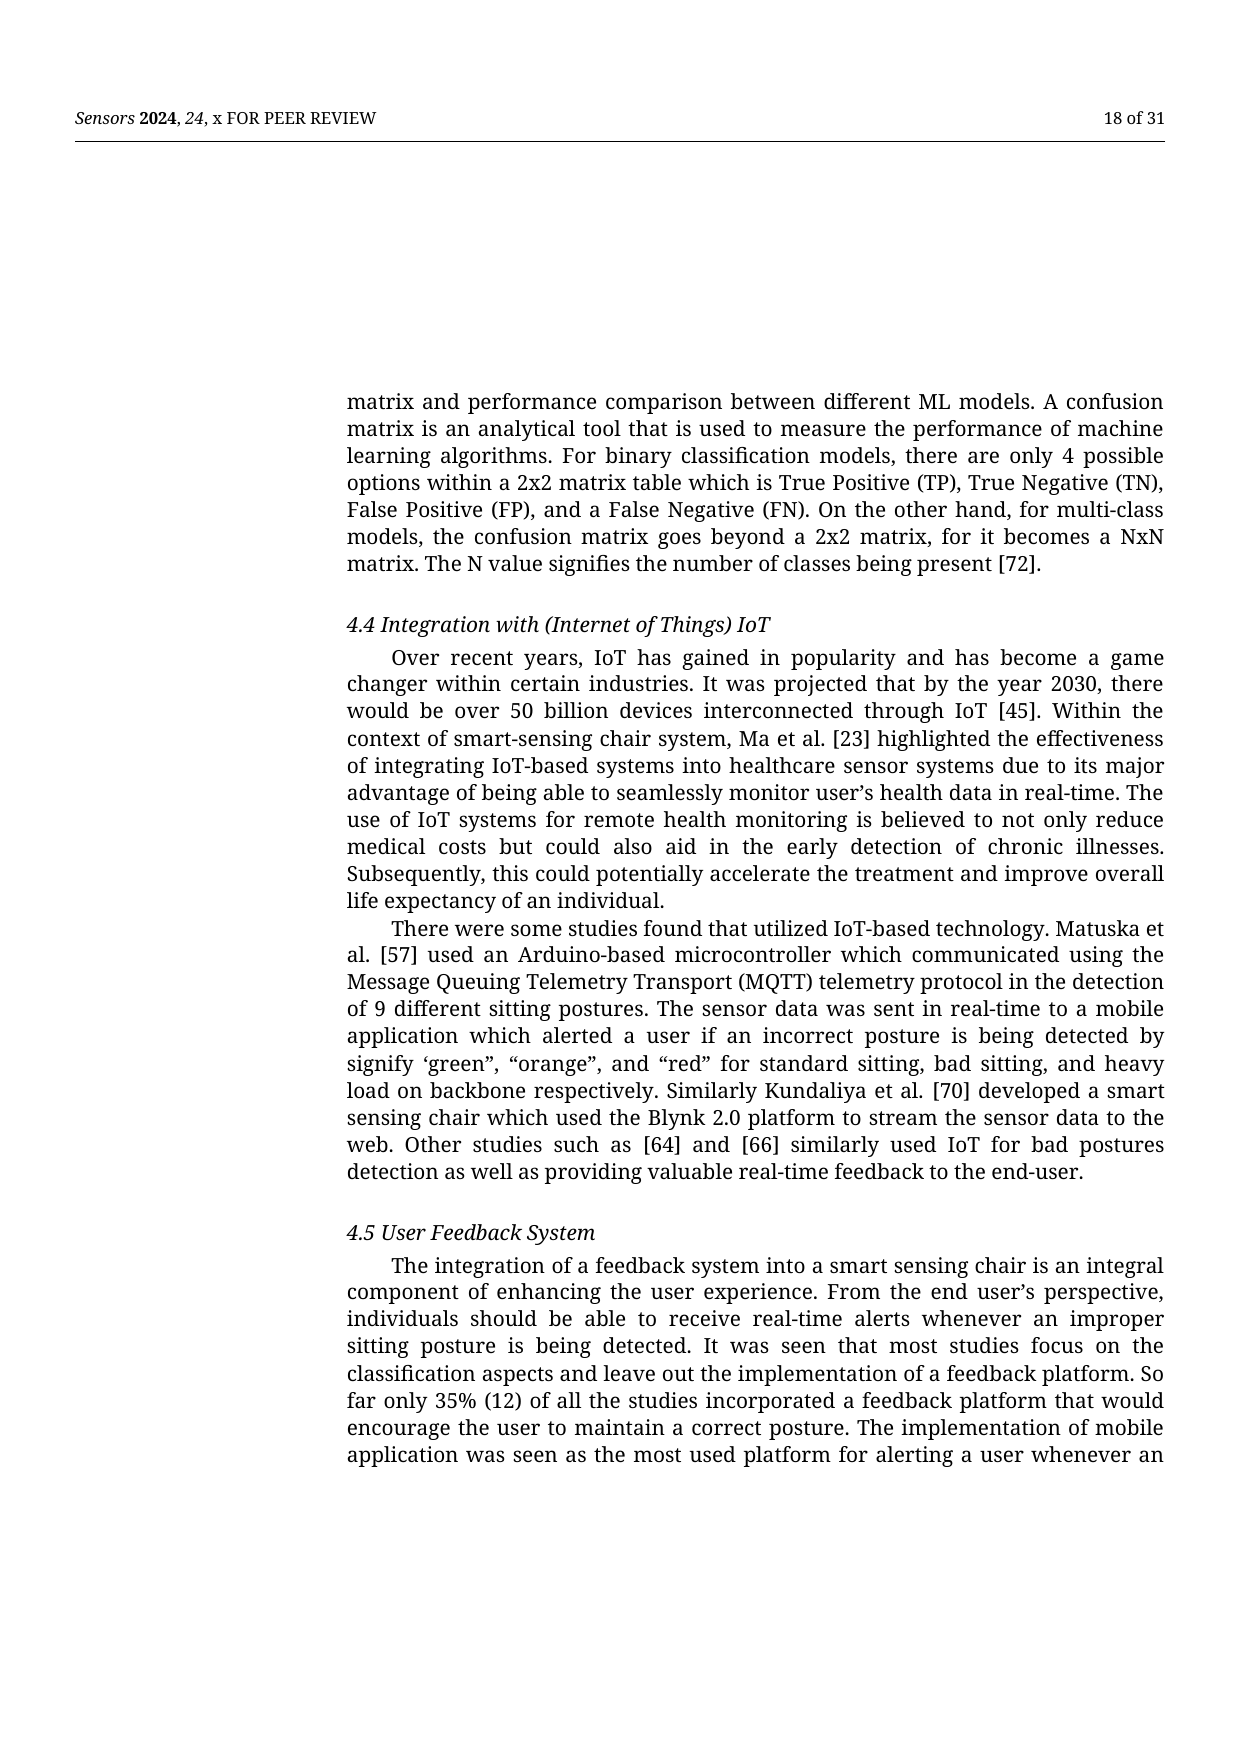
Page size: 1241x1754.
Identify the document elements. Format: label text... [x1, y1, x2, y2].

subtitle 4.4 Integration with (Internet of Things) IoT [347, 611, 1165, 638]
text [347, 1252, 1165, 1468]
text Over recent years, IoT has gained in popularity and has become a game changer within certain industries. It was projected that by the year 2030, there would be over 50 billion devices interconnected through IoT [45]. Within the context of smart-sensing chair system, Ma et al. [23] highlighted the effectiveness of integrating IoT-based systems into healthcare sensor systems due to its major advantage of being able to seamlessly monitor user’s health data in real-time. The use of IoT systems for remote health monitoring is believed to not only reduce medical costs but could also aid in the early detection of chronic illnesses. Subsequently, this could potentially accelerate the treatment and improve overall life expectancy of an individual. [347, 644, 1165, 915]
subtitle 4.5 User Feedback System [347, 1219, 1165, 1246]
text There were some studies found that utilized IoT-based technology. Matuska et al. [57] used an Arduino-based microcontroller which communicated using the Message Queuing Telemetry Transport (MQTT) telemetry protocol in the detection of 9 different sitting postures. The sensor data was sent in real-time to a mobile application which alerted a user if an incorrect posture is being detected by signify ‘green”, “orange”, and “red” for standard sitting, bad sitting, and heavy load on backbone respectively. Similarly Kundaliya et al. [70] developed a smart sensing chair which used the Blynk 2.0 platform to stream the sensor data to the web. Other studies such as [64] and [66] similarly used IoT for bad postures detection as well as providing valuable real-time feedback to the end-user. [347, 915, 1165, 1185]
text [347, 388, 1165, 577]
